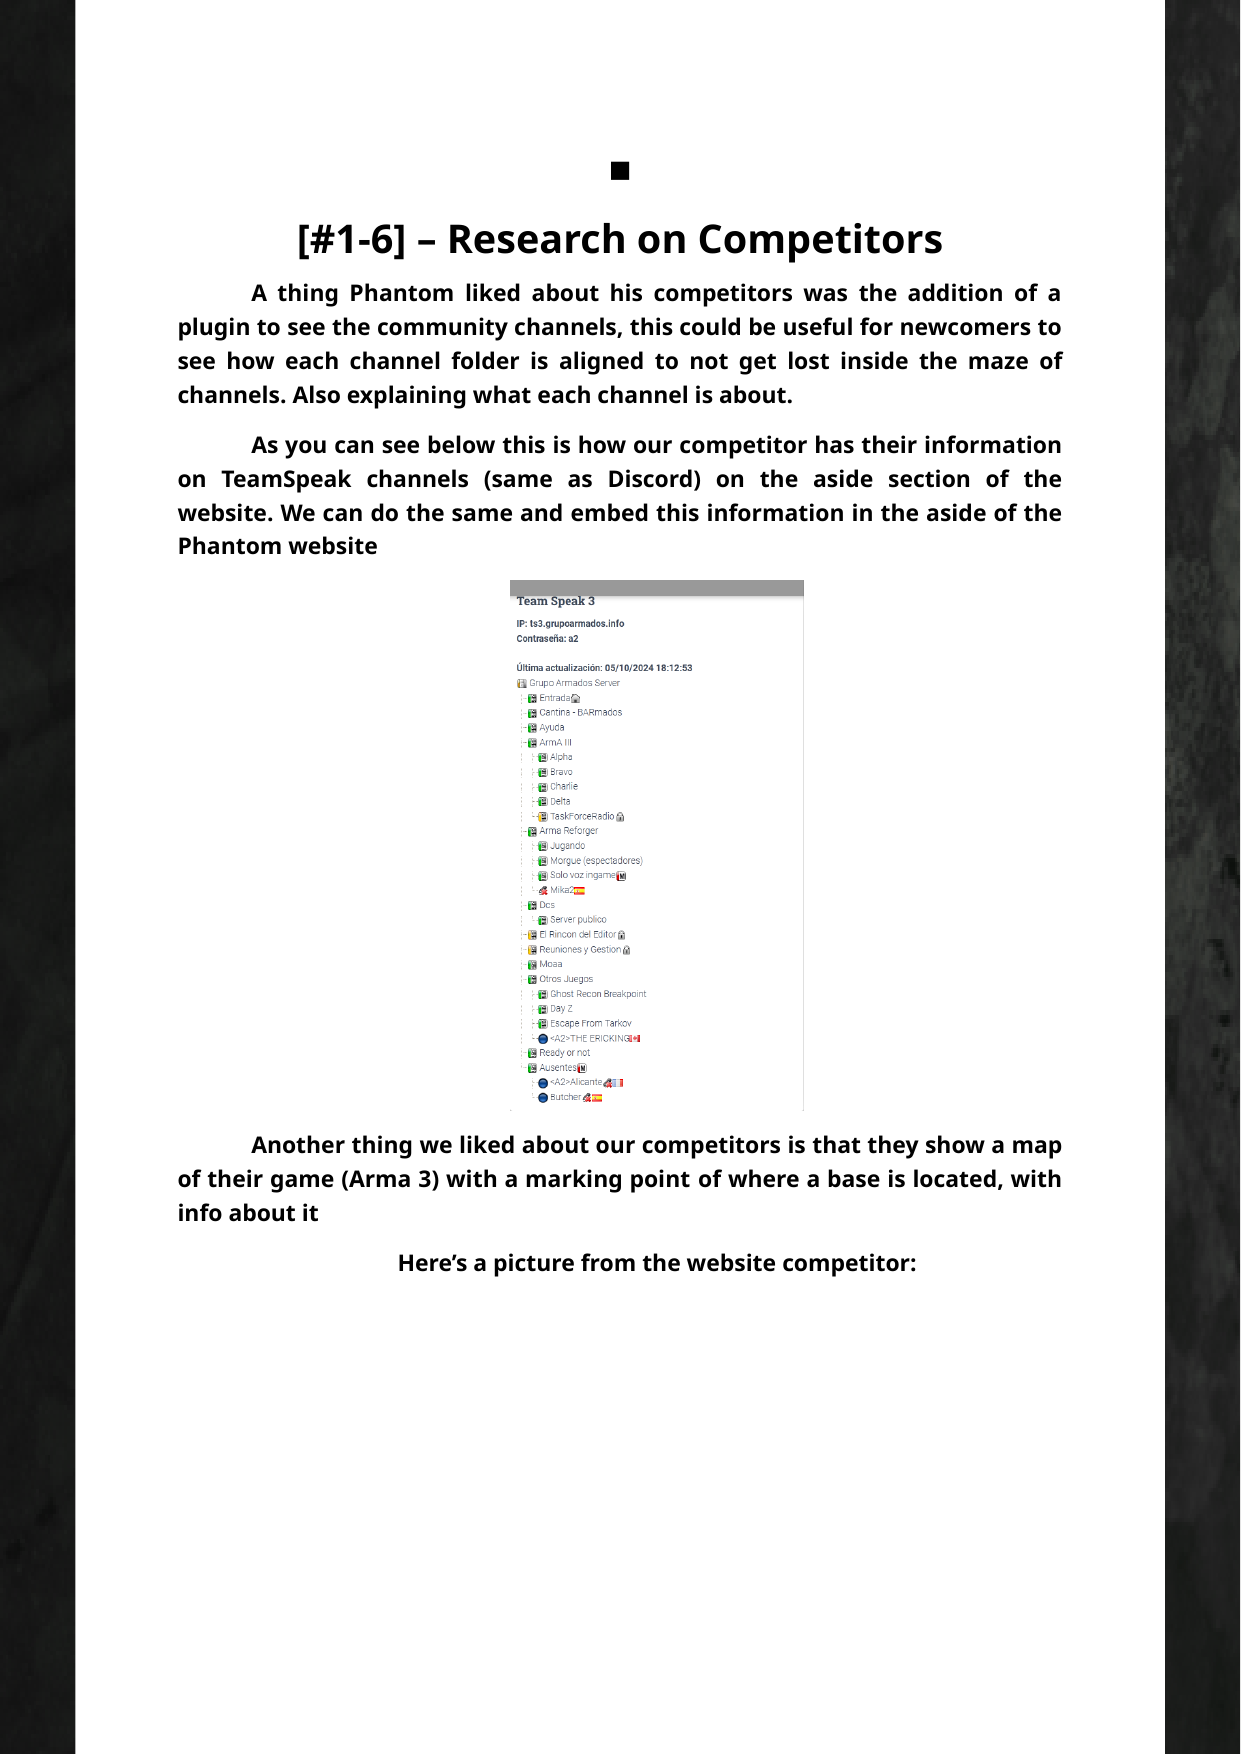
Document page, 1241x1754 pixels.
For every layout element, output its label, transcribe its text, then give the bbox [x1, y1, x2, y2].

text As you can see below this is how our competitor has their information on TeamSpeak channels (same as Discord) on the aside section of the website. We can do the same and embed this information in the aside of the Phantom website [177, 429, 1063, 562]
subtitle [#1-6] – Research on Competitors [177, 211, 1063, 265]
picture [1165, 0, 1241, 1754]
text ■ [177, 148, 1063, 191]
picture [510, 580, 804, 1111]
text A thing Phantom liked about his competitors was the addition of a plugin to see the community channels, this could be useful for newcomers to see how each channel folder is aligned to not get lost inside the maze of channels. Also explaining what each channel is about. [177, 277, 1063, 410]
text Another thing we liked about our competitors is that they show a map of their game (Arma 3) with a marking point of where a base is located, with info about it [177, 1129, 1063, 1228]
text Here’s a picture from the website competitor: [177, 1247, 1063, 1279]
picture [0, 0, 76, 1754]
